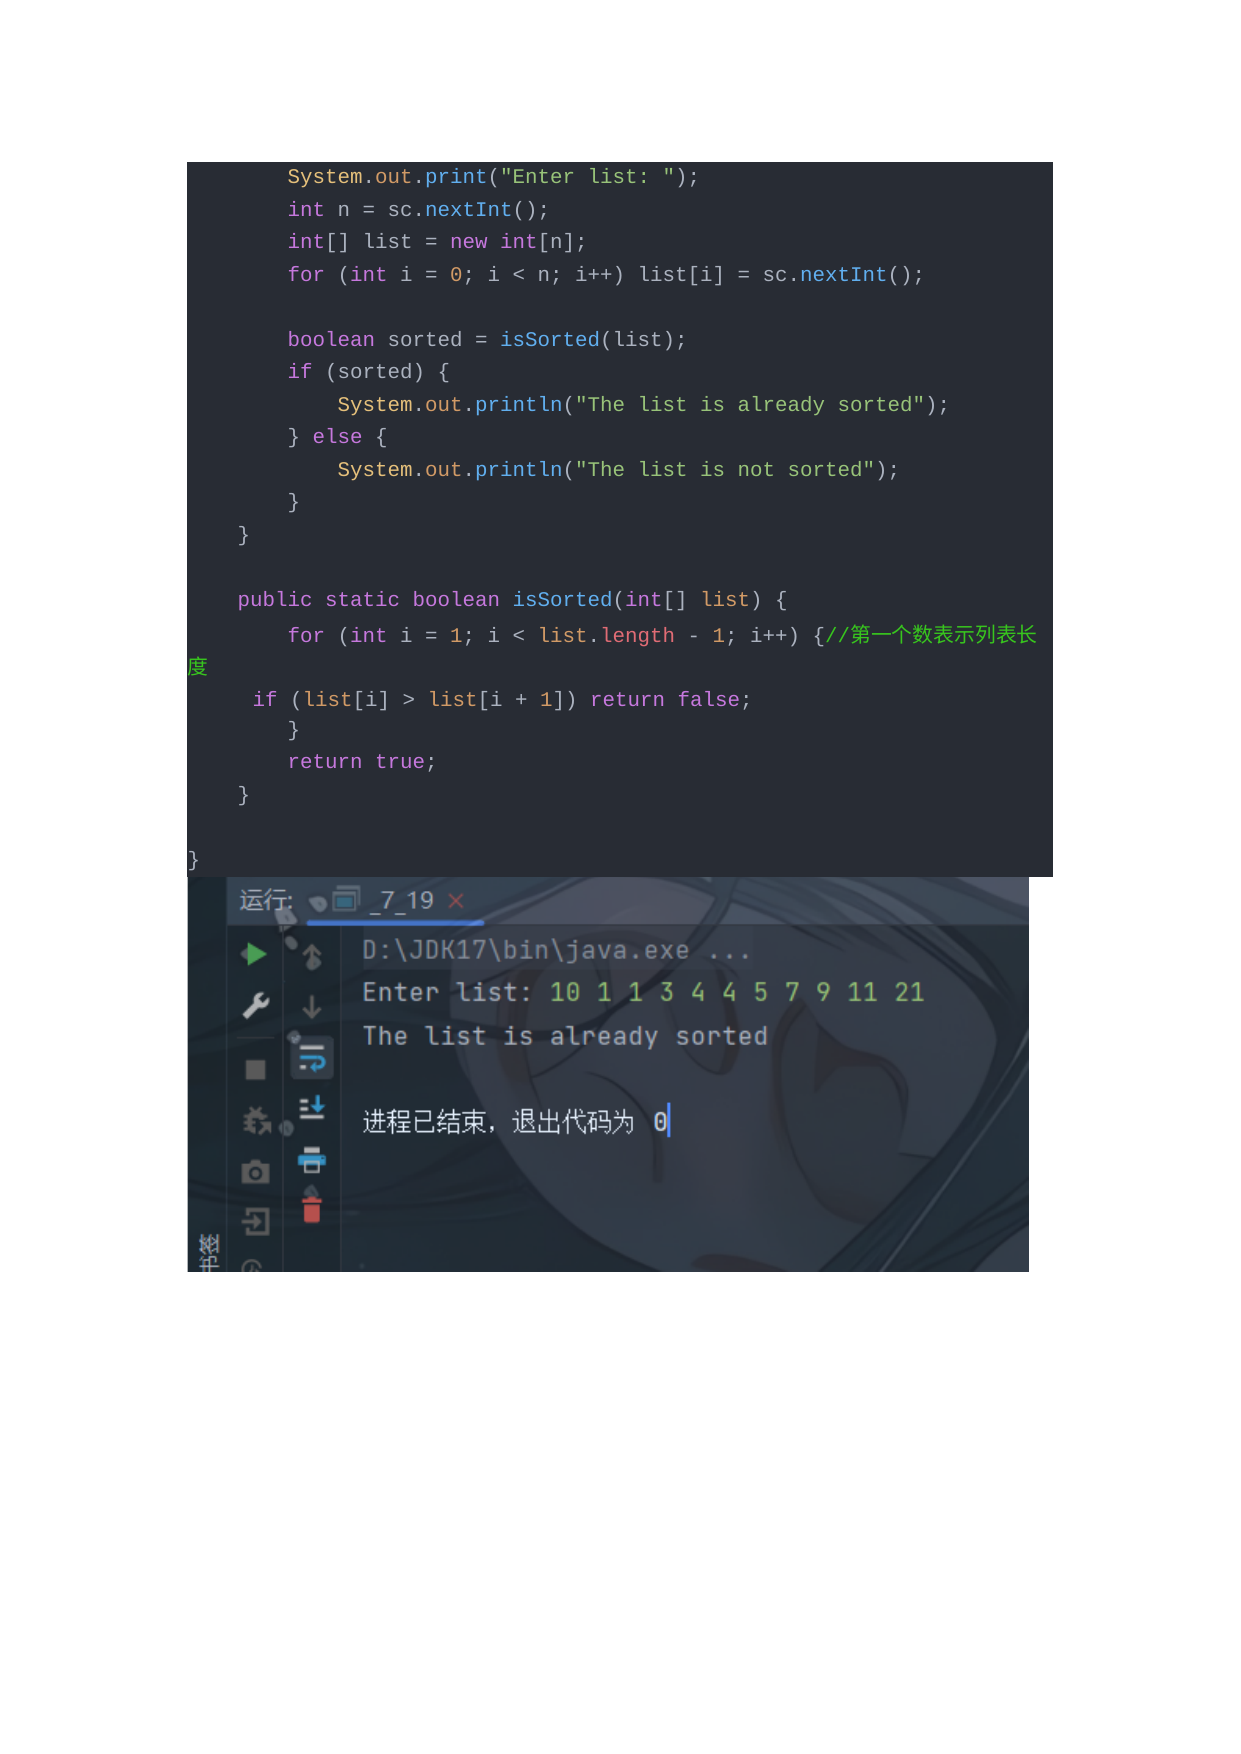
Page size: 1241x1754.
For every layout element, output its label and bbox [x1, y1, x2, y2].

picture [187, 877, 1029, 1272]
text [187, 162, 1053, 877]
